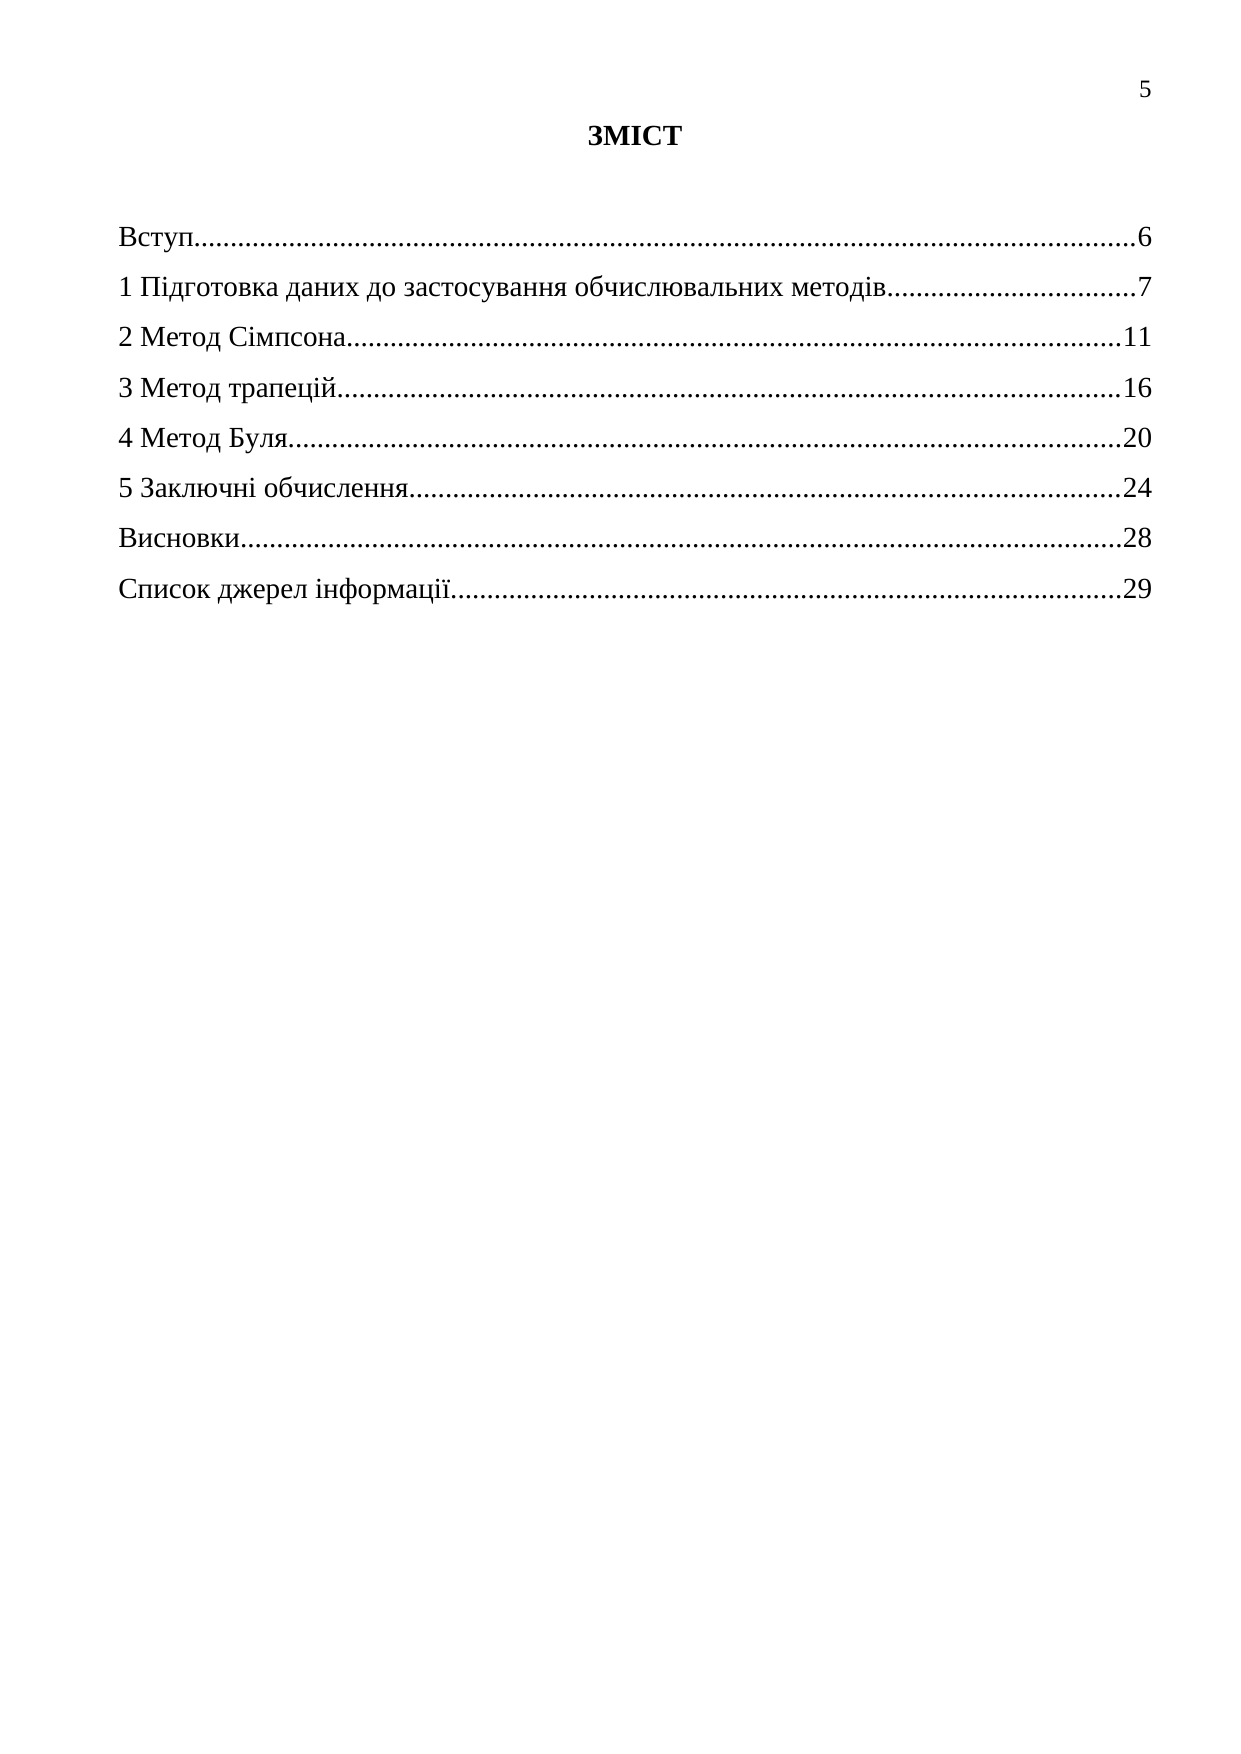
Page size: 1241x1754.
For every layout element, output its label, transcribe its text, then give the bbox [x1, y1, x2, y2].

text 2 Метод Сімпсона 11 [118, 319, 1152, 353]
text Зміст [118, 118, 1152, 152]
text 3 Метод трапецій 16 [118, 370, 1152, 403]
text 1 Підготовка даних до застосування обчислювальних методів 7 [118, 269, 1152, 303]
text Список джерел інформації 29 [118, 571, 1152, 604]
text Вступ 6 [118, 219, 1152, 252]
text 4 Метод Буля 20 [118, 420, 1152, 453]
text 5 Заключні обчислення 24 [118, 470, 1152, 504]
text Висновки 28 [118, 521, 1152, 554]
